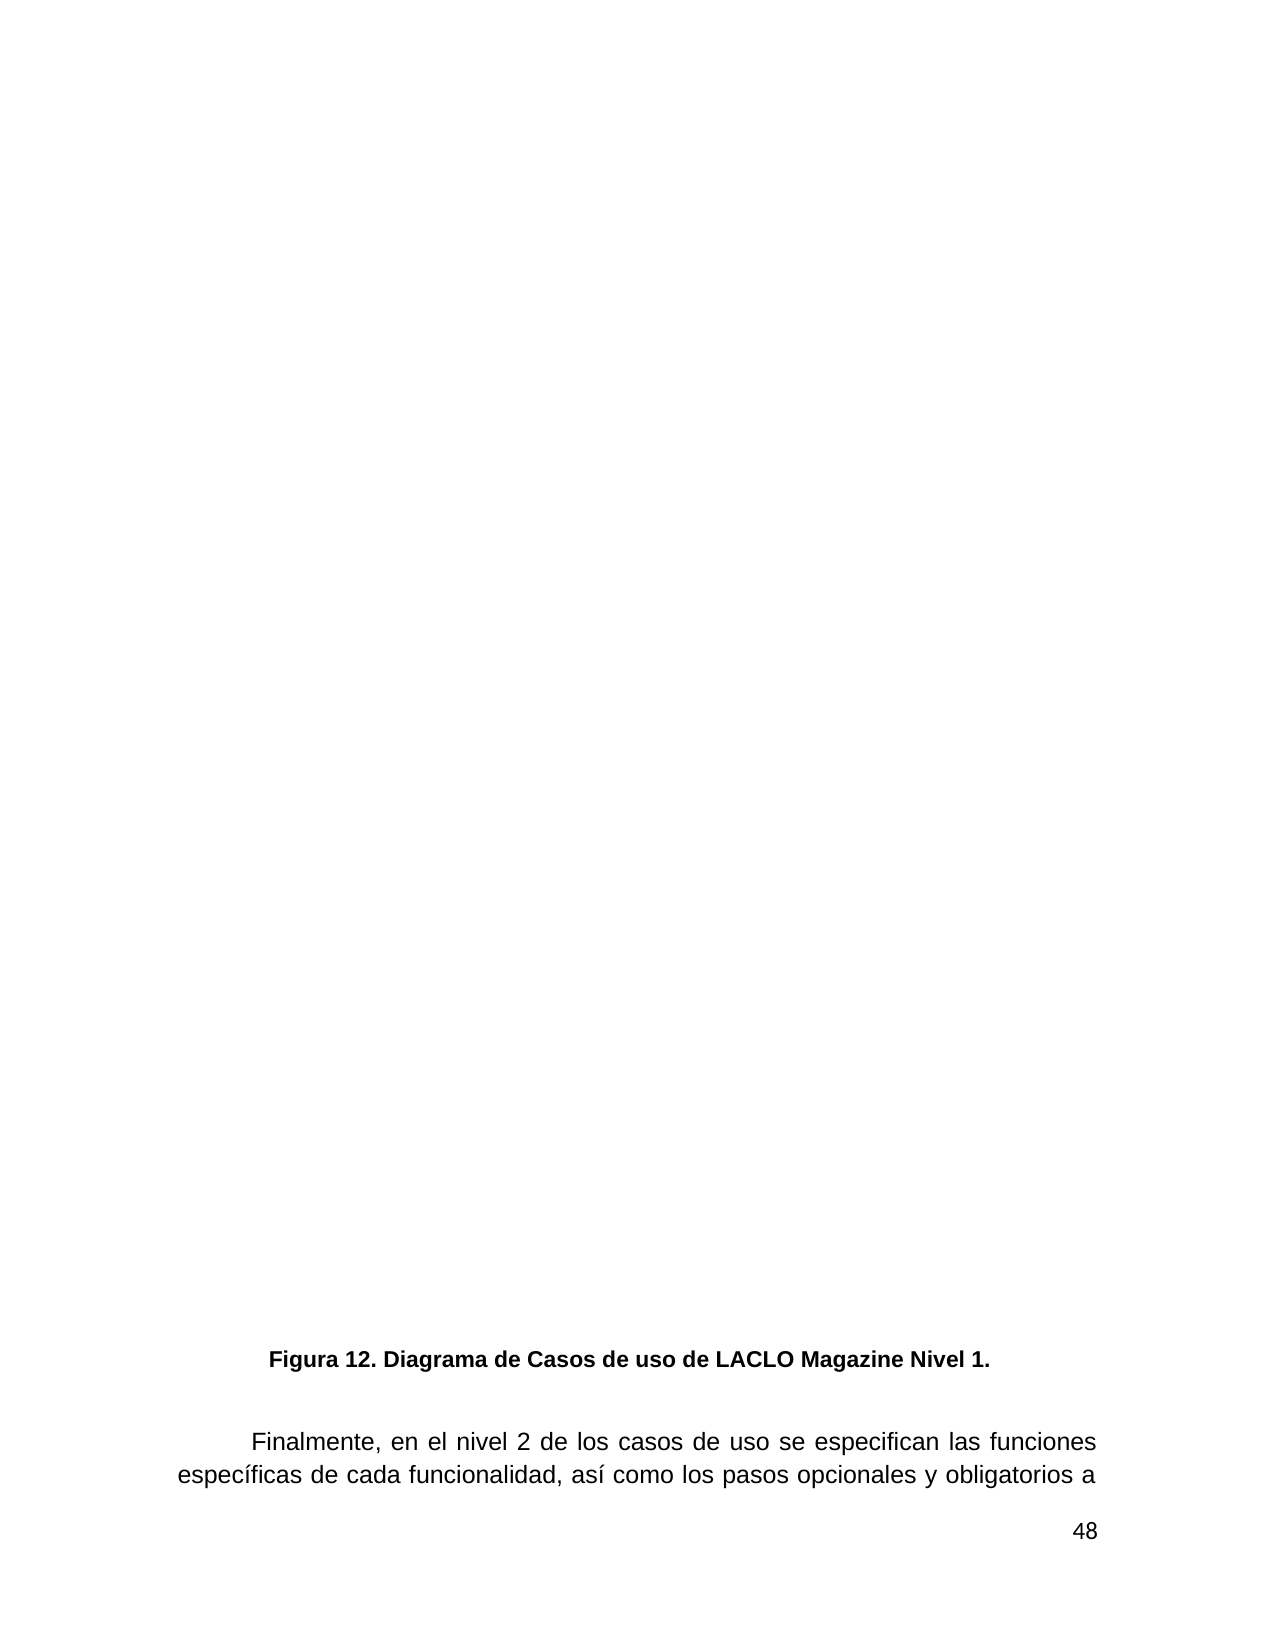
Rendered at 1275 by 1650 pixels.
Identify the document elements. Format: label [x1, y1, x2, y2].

text [177, 1358, 1098, 1489]
